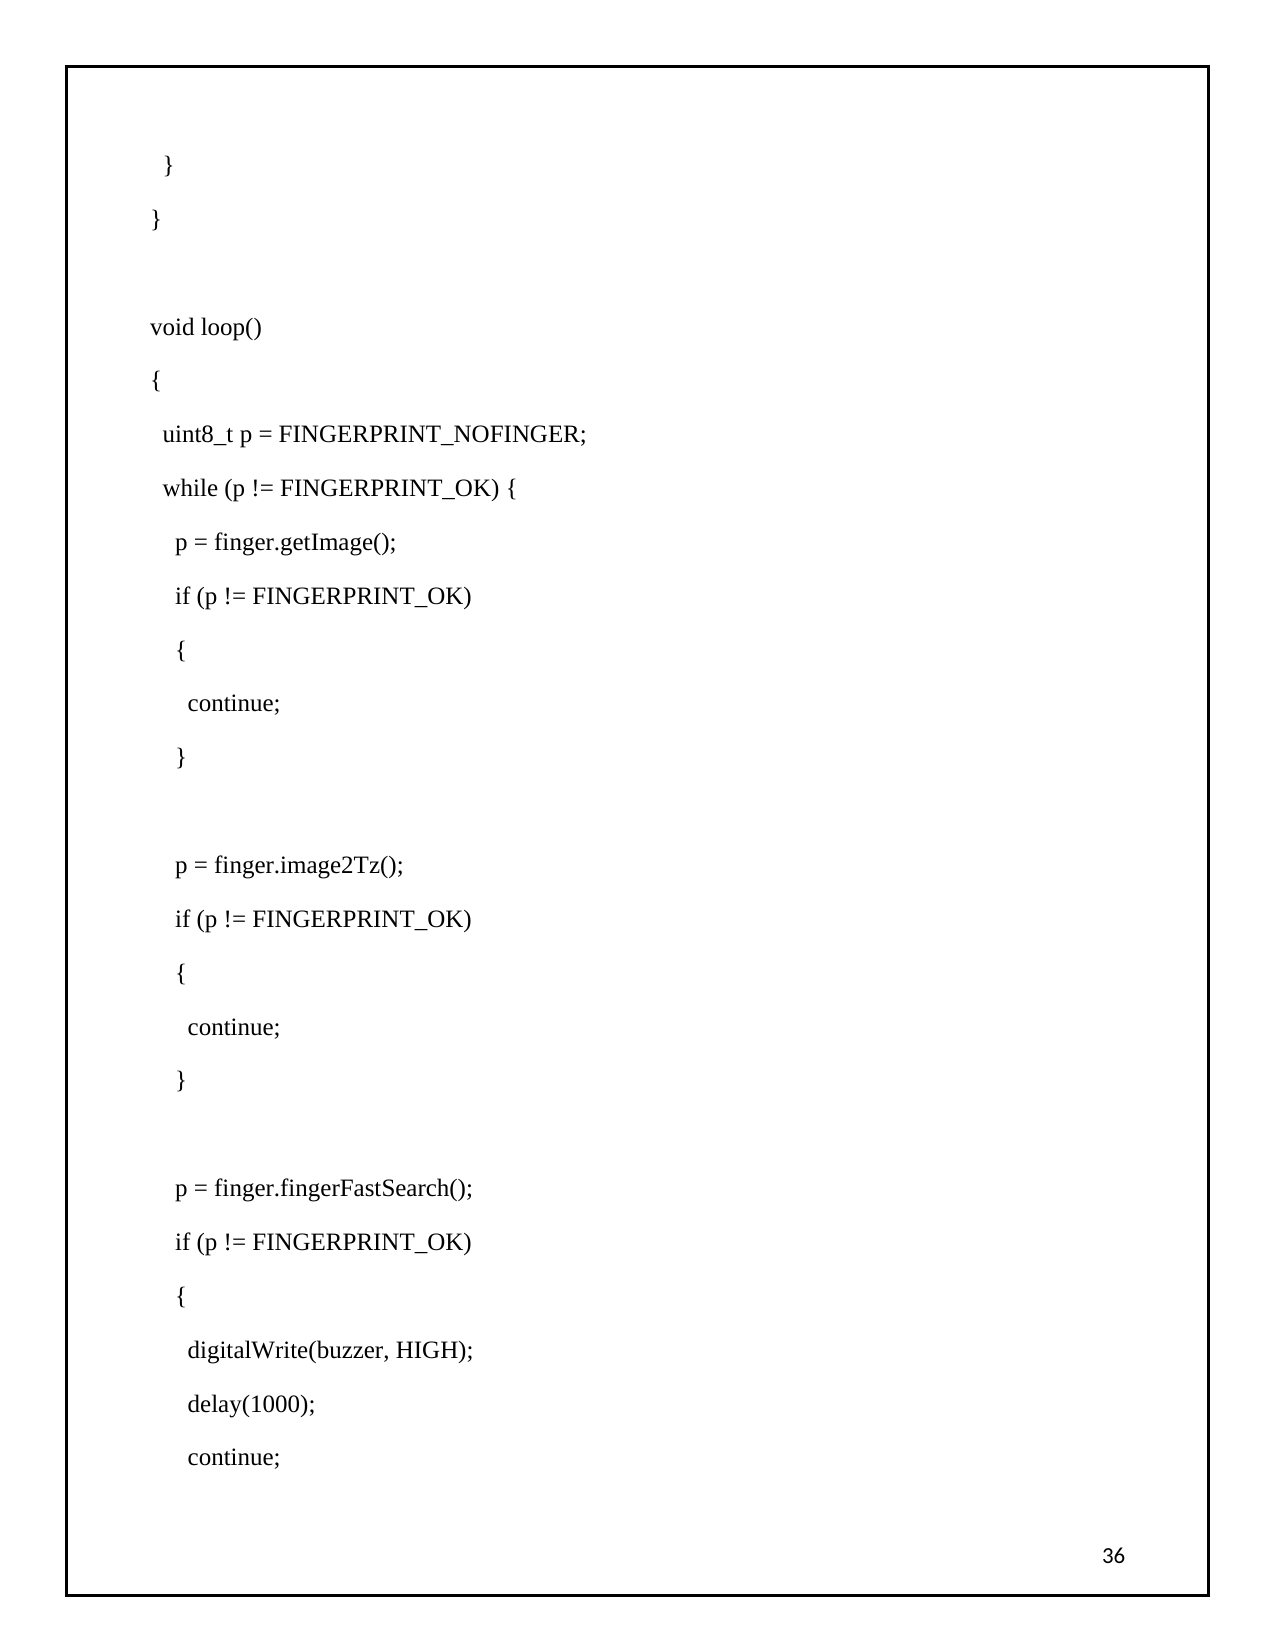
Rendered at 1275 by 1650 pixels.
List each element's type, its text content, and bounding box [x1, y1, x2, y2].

text delay(1000); [150, 1389, 1125, 1417]
text { [150, 958, 1125, 987]
text { [150, 1281, 1125, 1310]
text p = finger.getImage(); [150, 527, 1125, 556]
text if (p != FINGERPRINT_OK) [150, 581, 1125, 609]
text while (p != FINGERPRINT_OK) { [150, 473, 1125, 502]
text { [150, 365, 1125, 394]
text if (p != FINGERPRINT_OK) [150, 1227, 1125, 1256]
text if (p != FINGERPRINT_OK) [150, 904, 1125, 933]
text continue; [150, 1442, 1125, 1471]
text continue; [150, 1012, 1125, 1040]
text continue; [150, 688, 1125, 717]
text uint8_t p = FINGERPRINT_NOFINGER; [150, 419, 1125, 448]
text } [150, 150, 1125, 179]
text } [150, 742, 1125, 771]
text } [150, 1066, 1125, 1094]
text } [150, 204, 1125, 233]
text { [150, 635, 1125, 663]
text digitalWrite(buzzer, HIGH); [150, 1335, 1125, 1363]
text void loop() [150, 312, 1125, 340]
text p = finger.fingerFastSearch(); [150, 1173, 1125, 1202]
text p = finger.image2Tz(); [150, 850, 1125, 879]
